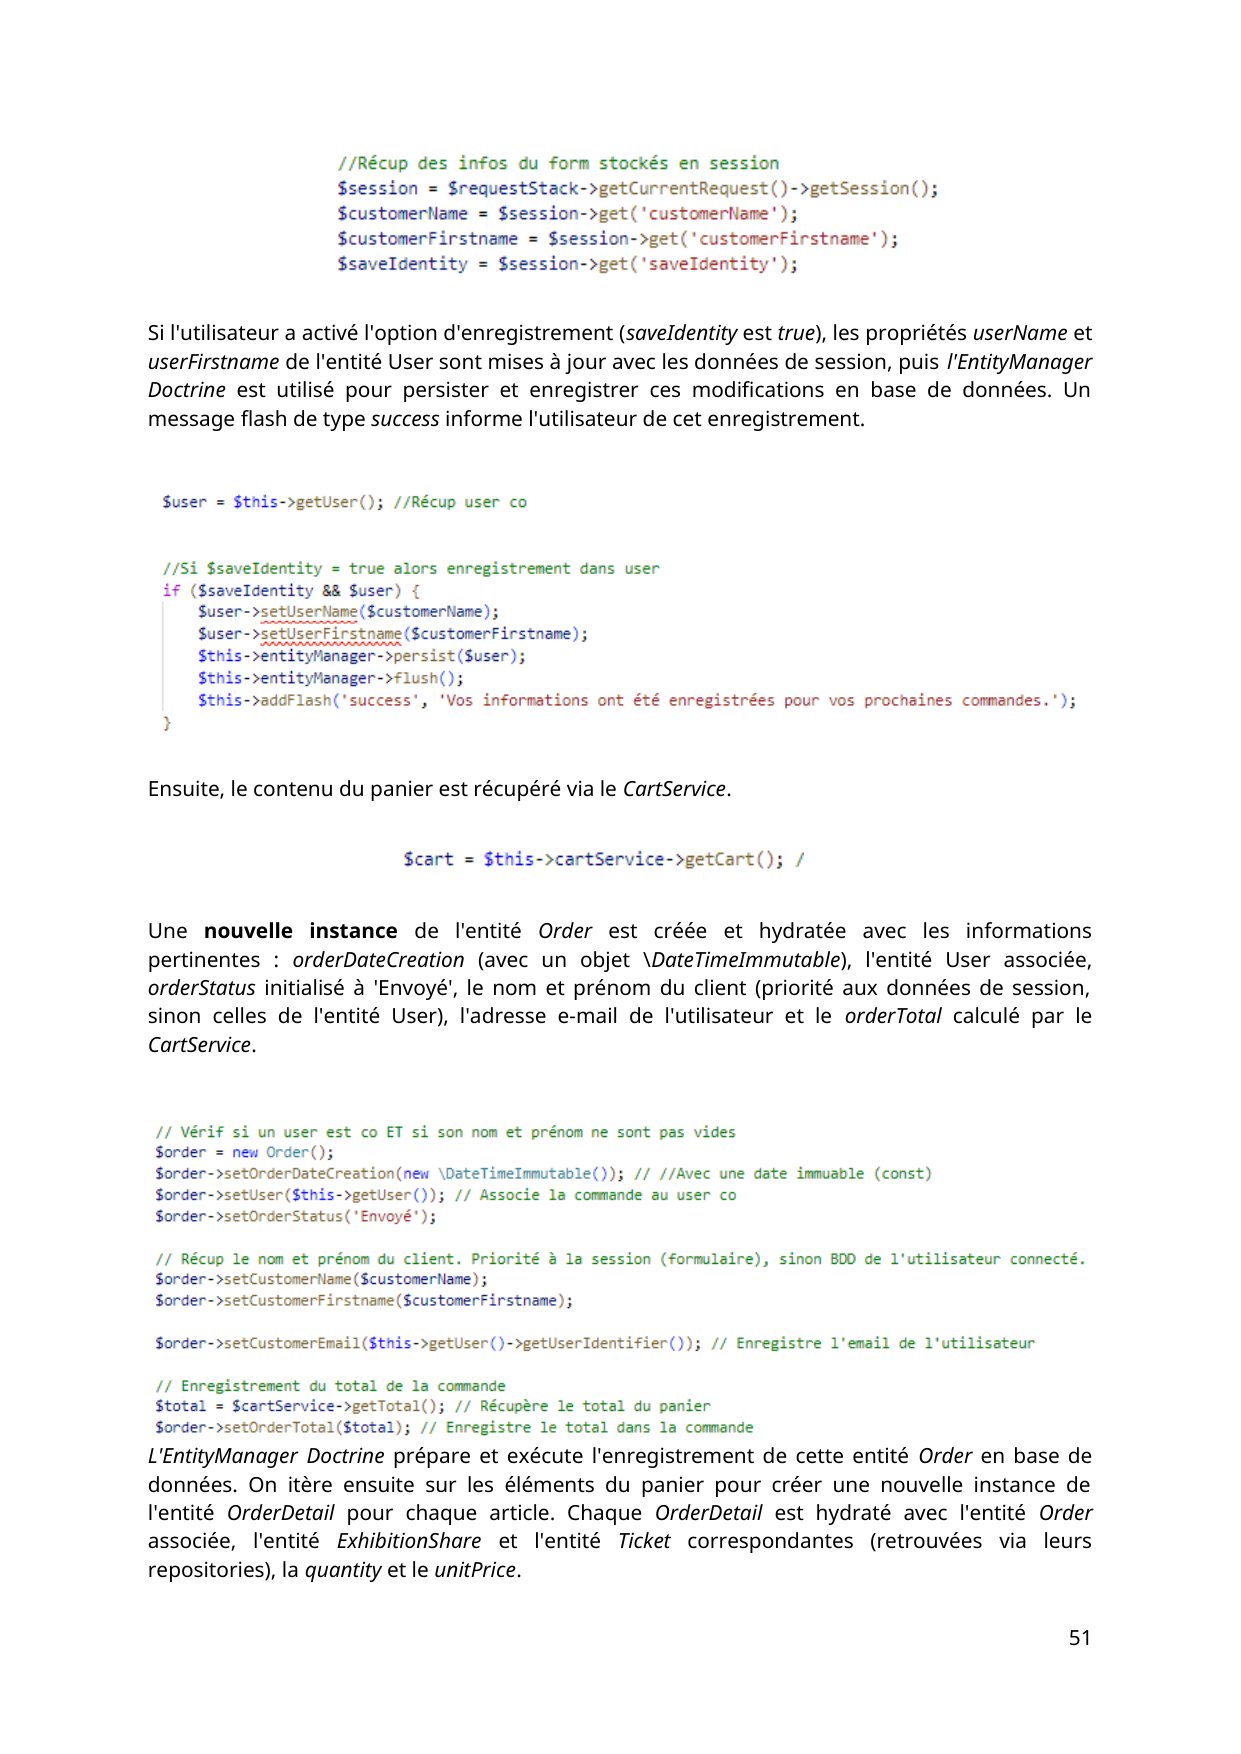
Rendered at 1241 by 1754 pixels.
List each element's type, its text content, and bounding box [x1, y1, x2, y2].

picture [147, 488, 1093, 746]
text Si l'utilisateur a activé l'option d'enregistrement (saveIdentity est true), les propriétés userName et userFirstname de l'entité User sont mises à jour avec les données de session, puis l'EntityManager Doctrine est utilisé pour persister et enregistrer ces modifications en base de données. Un message flash de type success informe l'utilisateur de cet enregistrement. [148, 318, 1092, 432]
text Une nouvelle instance de l'entité Order est créée et hydratée avec les informations pertinentes : orderDateCreation (avec un objet \DateTimeImmutable), l'entité User associée, orderStatus initialisé à 'Envoyé', le nom et prénom du client (priorité aux données de session, sinon celles de l'entité User), l'adresse e-mail de l'utilisateur et le orderTotal calculé par le CartService. [148, 916, 1092, 1058]
picture [147, 1116, 1093, 1442]
text Ensuite, le contenu du panier est récupéré via le CartService. [148, 774, 1092, 803]
text L'EntityManager Doctrine prépare et exécute l'enregistrement de cette entité Order en base de données. On itère ensuite sur les éléments du panier pour créer une nouvelle instance de l'entité OrderDetail pour chaque article. Chaque OrderDetail est hydraté avec l'entité Order associée, l'entité ExhibitionShare et l'entité Ticket correspondantes (retrouvées via leurs repositories), la quantity et le unitPrice. [148, 1442, 1092, 1583]
picture [391, 832, 804, 888]
picture [332, 149, 954, 289]
